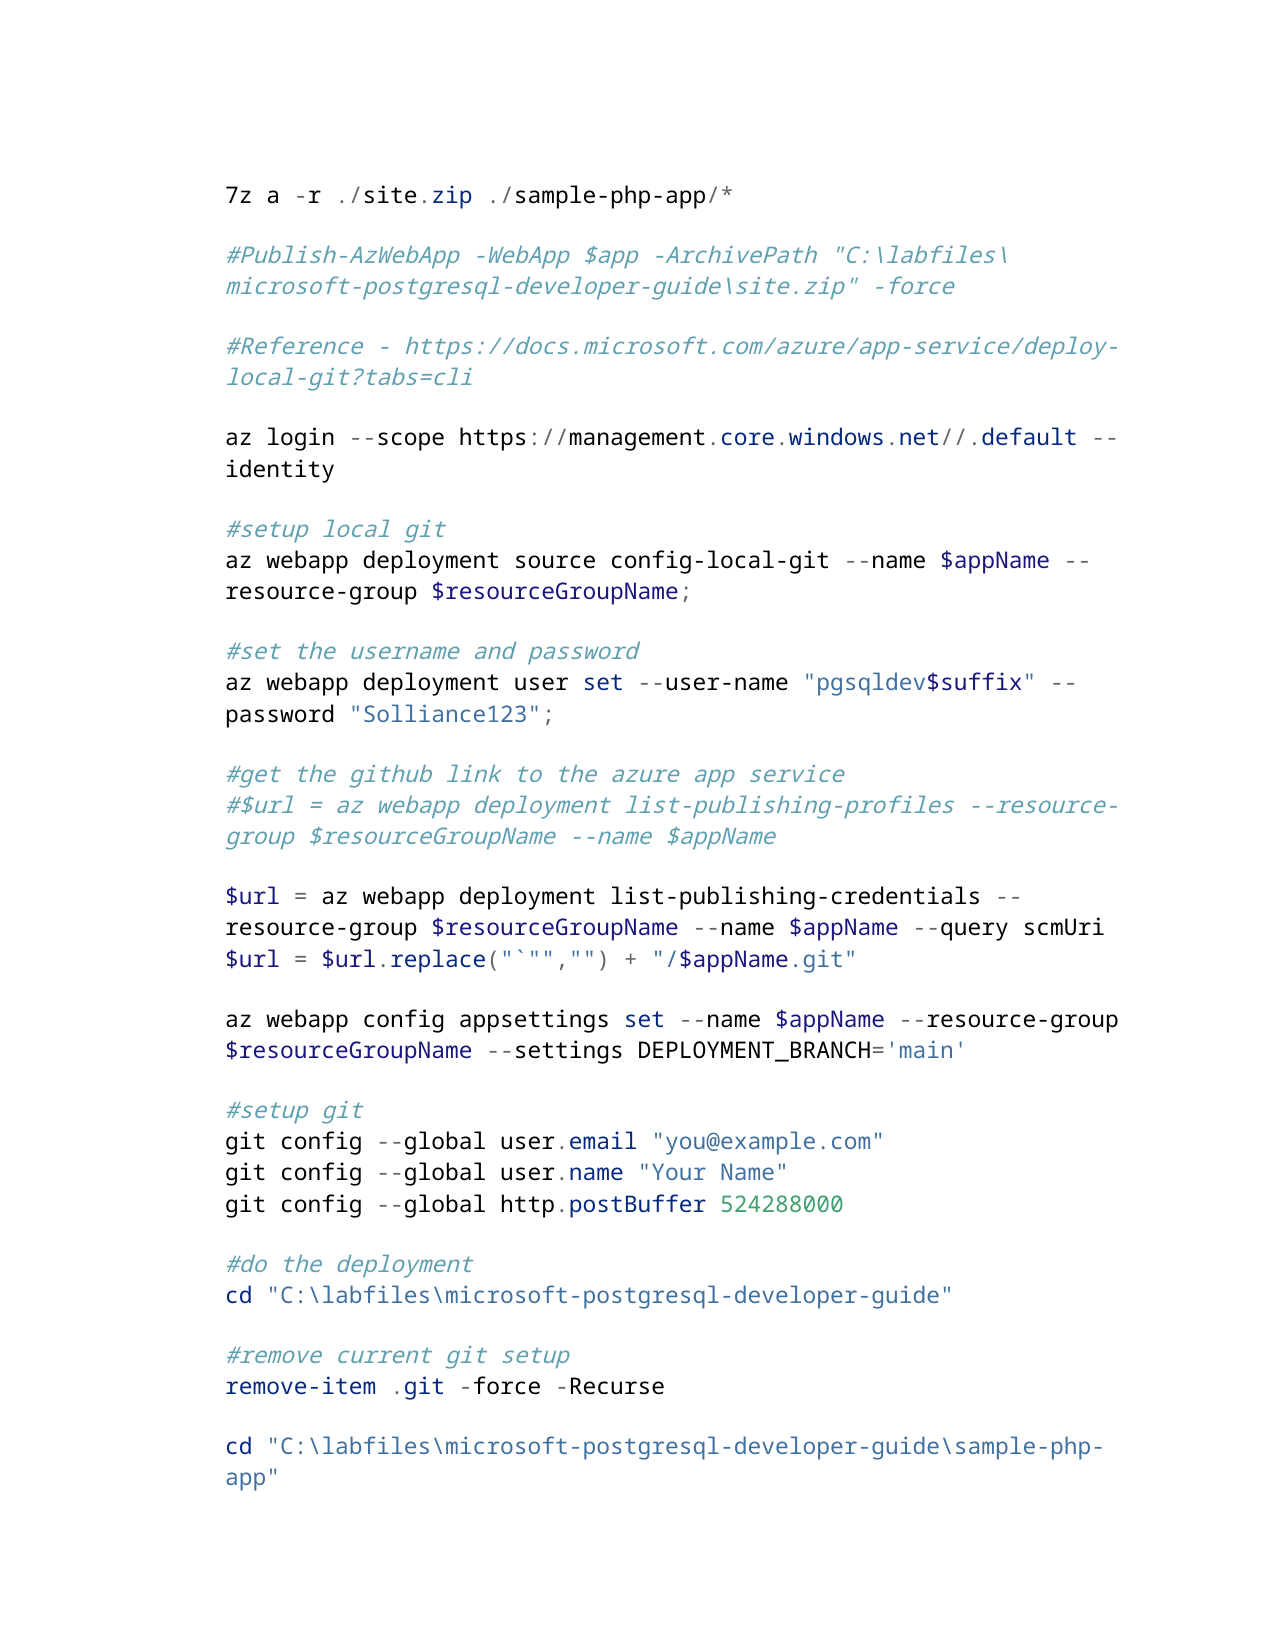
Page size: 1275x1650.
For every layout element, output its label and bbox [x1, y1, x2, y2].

list [175, 150, 1125, 1492]
